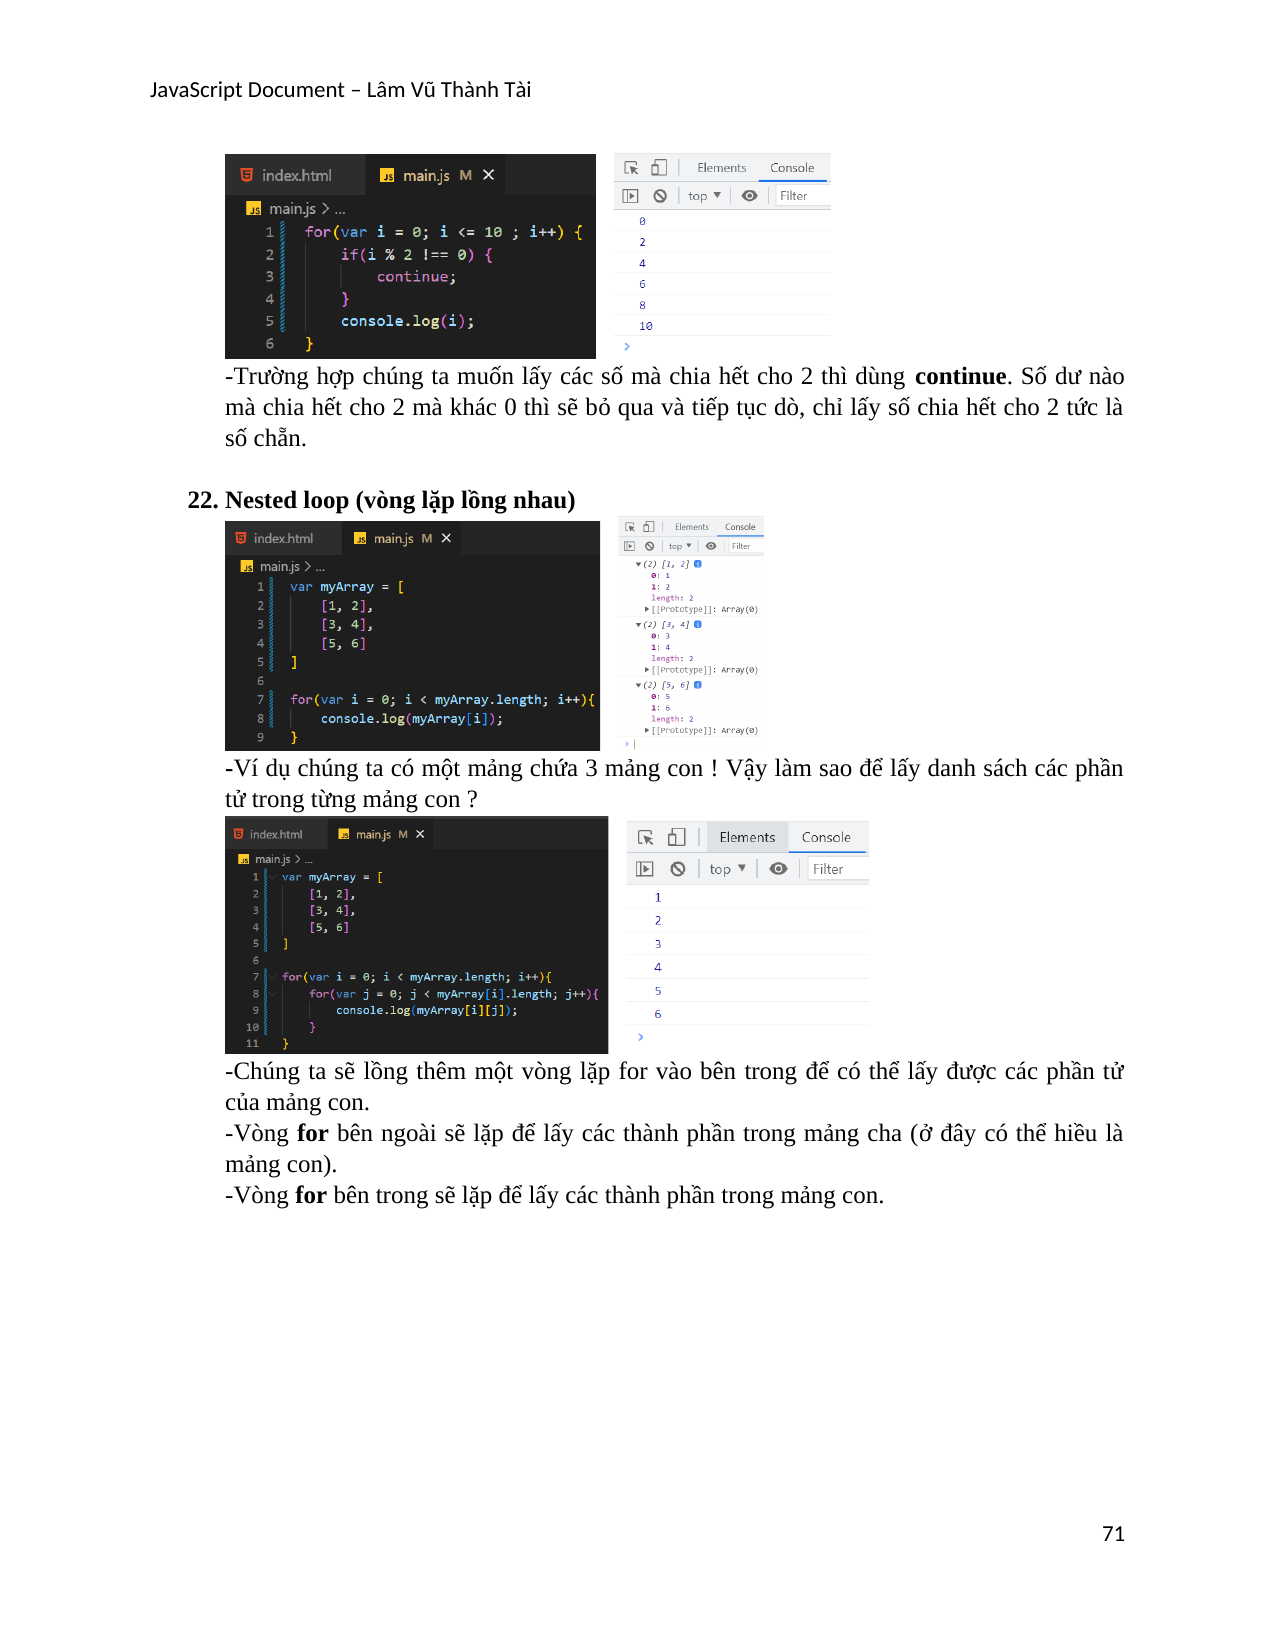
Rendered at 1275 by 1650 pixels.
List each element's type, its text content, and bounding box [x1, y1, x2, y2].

picture [225, 816, 609, 1054]
list Nested loop (vòng lặp lồng nhau) [187, 486, 1125, 514]
picture [225, 521, 600, 751]
list -Vòng for bên trong sẽ lặp để lấy các thành phần trong mảng con. [225, 1180, 1125, 1209]
list -Chúng ta sẽ lồng thêm một vòng lặp for vào bên trong để có thể lấy được các phần tử của mảng con. [225, 1056, 1125, 1116]
picture [225, 154, 596, 359]
list -Ví dụ chúng ta có một mảng chứa 3 mảng con ! Vậy làm sao để lấy danh sách các phần tử trong từng mảng con ? [225, 753, 1125, 813]
picture [614, 150, 831, 359]
list -Vòng for bên ngoài sẽ lặp để lấy các thành phần trong mảng cha (ở đây có thể hiều là mảng con). [225, 1118, 1125, 1178]
list -Trường hợp chúng ta muốn lấy các số mà chia hết cho 2 thì dùng continue. Số dư nào mà chia hết cho 2 mà khác 0 thì sẽ bỏ qua và tiếp tục dò, chỉ lấy số chia hết cho 2 tức là số chẵn. [225, 361, 1125, 452]
picture [626, 815, 870, 1054]
picture [618, 516, 764, 751]
